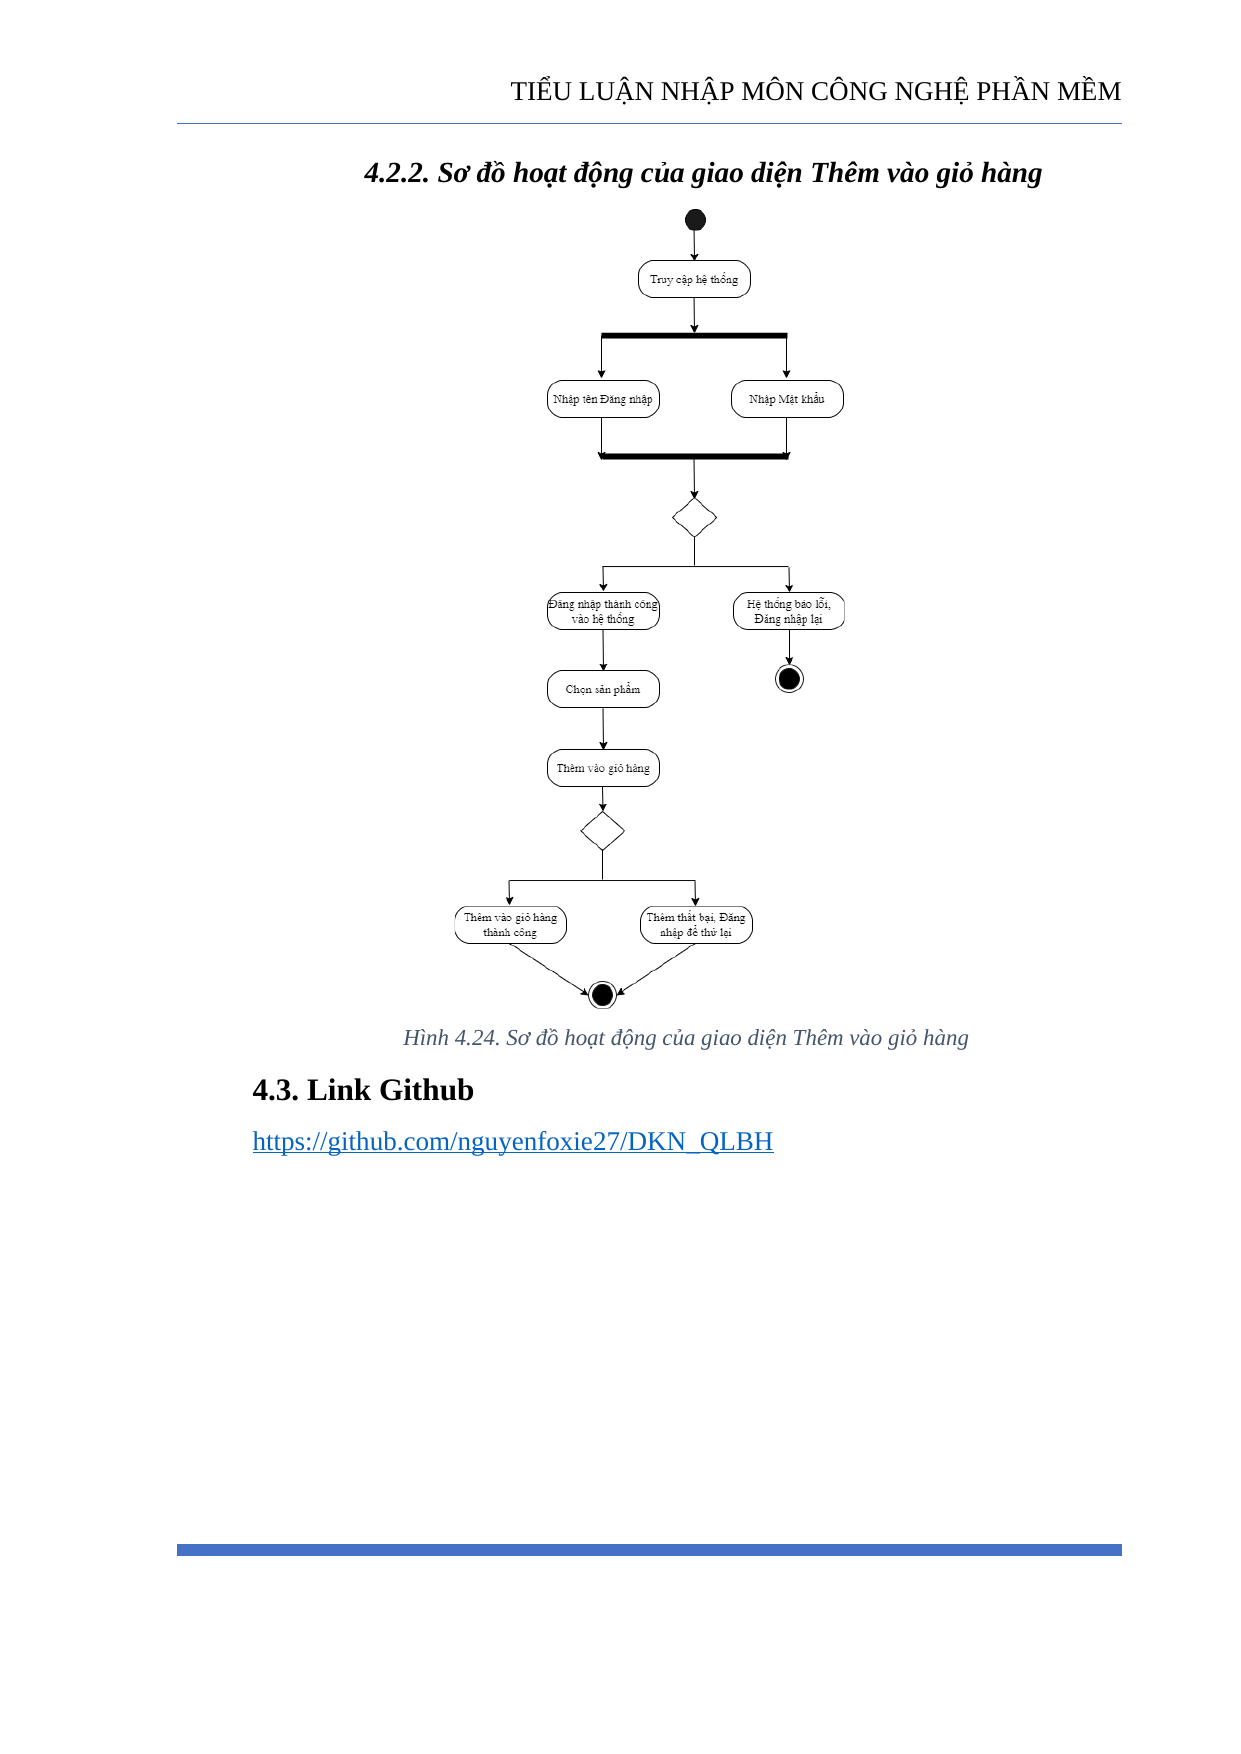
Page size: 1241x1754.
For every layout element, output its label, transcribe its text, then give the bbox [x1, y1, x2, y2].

text Sơ đồ hoạt động của giao diện Thêm vào giỏ hàng [364, 155, 1122, 188]
text https://github.com/nguyenfoxie27/DKN_QLBH [177, 1125, 1122, 1156]
text Link Github [252, 1071, 1122, 1107]
text Hình 4.24. Sơ đồ hoạt động của giao diện Thêm vào giỏ hàng [177, 1024, 1122, 1050]
picture [454, 205, 845, 1009]
